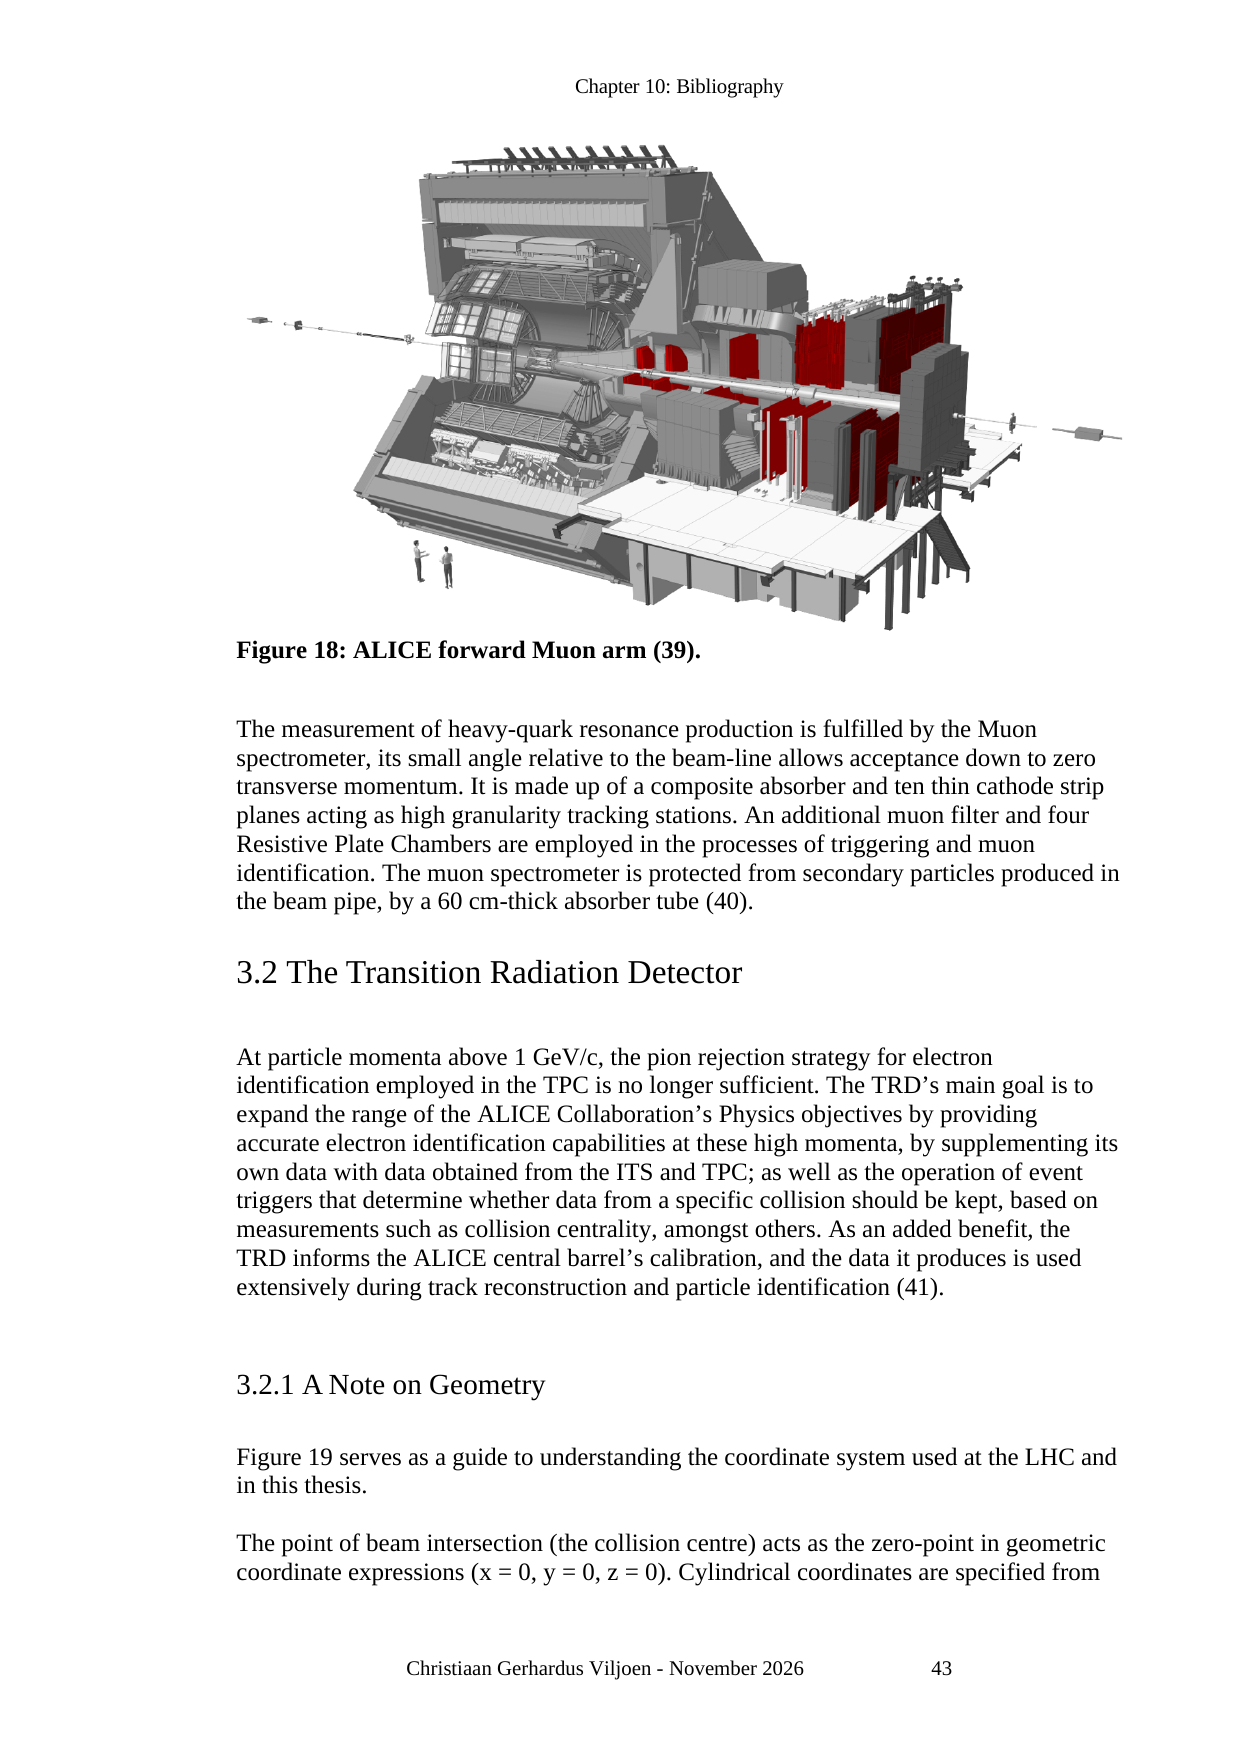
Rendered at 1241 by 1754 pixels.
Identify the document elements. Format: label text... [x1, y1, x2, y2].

text The measurement of heavy-quark resonance production is fulfilled by the Muon spectrometer, its small angle relative to the beam-line allows acceptance down to zero transverse momentum. It is made up of a composite absorber and ten thin cathode strip planes acting as high granularity tracking stations. An additional muon filter and four Resistive Plate Chambers are employed in the processes of triggering and muon identification. The muon spectrometer is protected from secondary particles produced in the beam pipe, by a 60 cm-thick absorber tube . [236, 714, 1122, 915]
subtitle A Note on Geometry [236, 1367, 1122, 1400]
text Figure 18: ALICE forward Muon arm . [236, 636, 1122, 664]
text At particle momenta above 1 GeV/c, the pion rejection strategy for electron identification employed in the TPC is no longer sufficient. The TRD’s main goal is to expand the range of the ALICE Collaboration’s Physics objectives by providing accurate electron identification capabilities at these high momenta, by supplementing its own data with data obtained from the ITS and TPC; as well as the operation of event triggers that determine whether data from a specific collision should be kept, based on measurements such as collision centrality, amongst others. As an added benefit, the TRD informs the ALICE central barrel’s calibration, and the data it produces is used extensively during track reconstruction and particle identification . [236, 1042, 1122, 1301]
text Figure 19 serves as a guide to understanding the coordinate system used at the LHC and in this thesis. [236, 1442, 1122, 1499]
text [236, 1528, 1122, 1585]
subtitle The Transition Radiation Detector [236, 953, 1122, 991]
picture [236, 135, 1123, 636]
